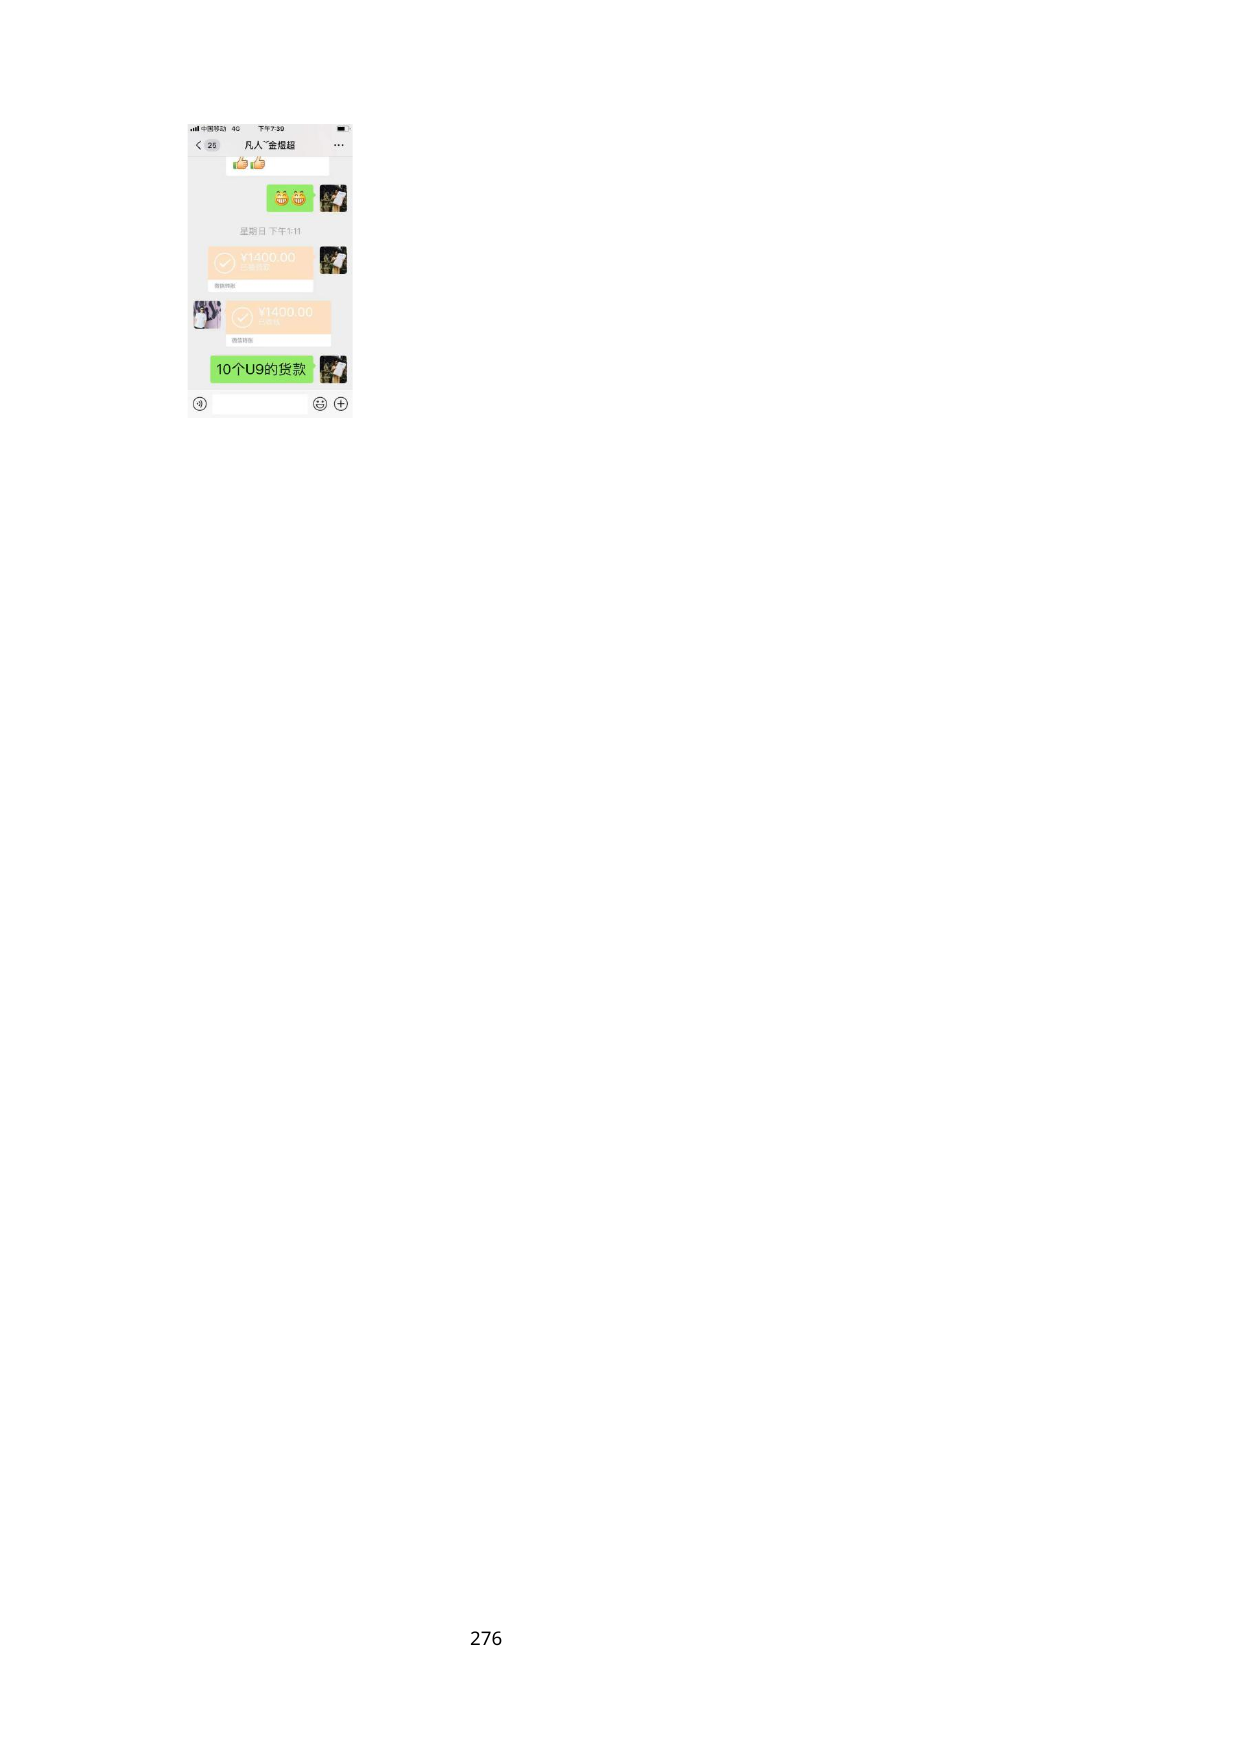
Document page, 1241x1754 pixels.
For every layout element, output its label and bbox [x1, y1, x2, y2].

picture [187, 124, 353, 418]
